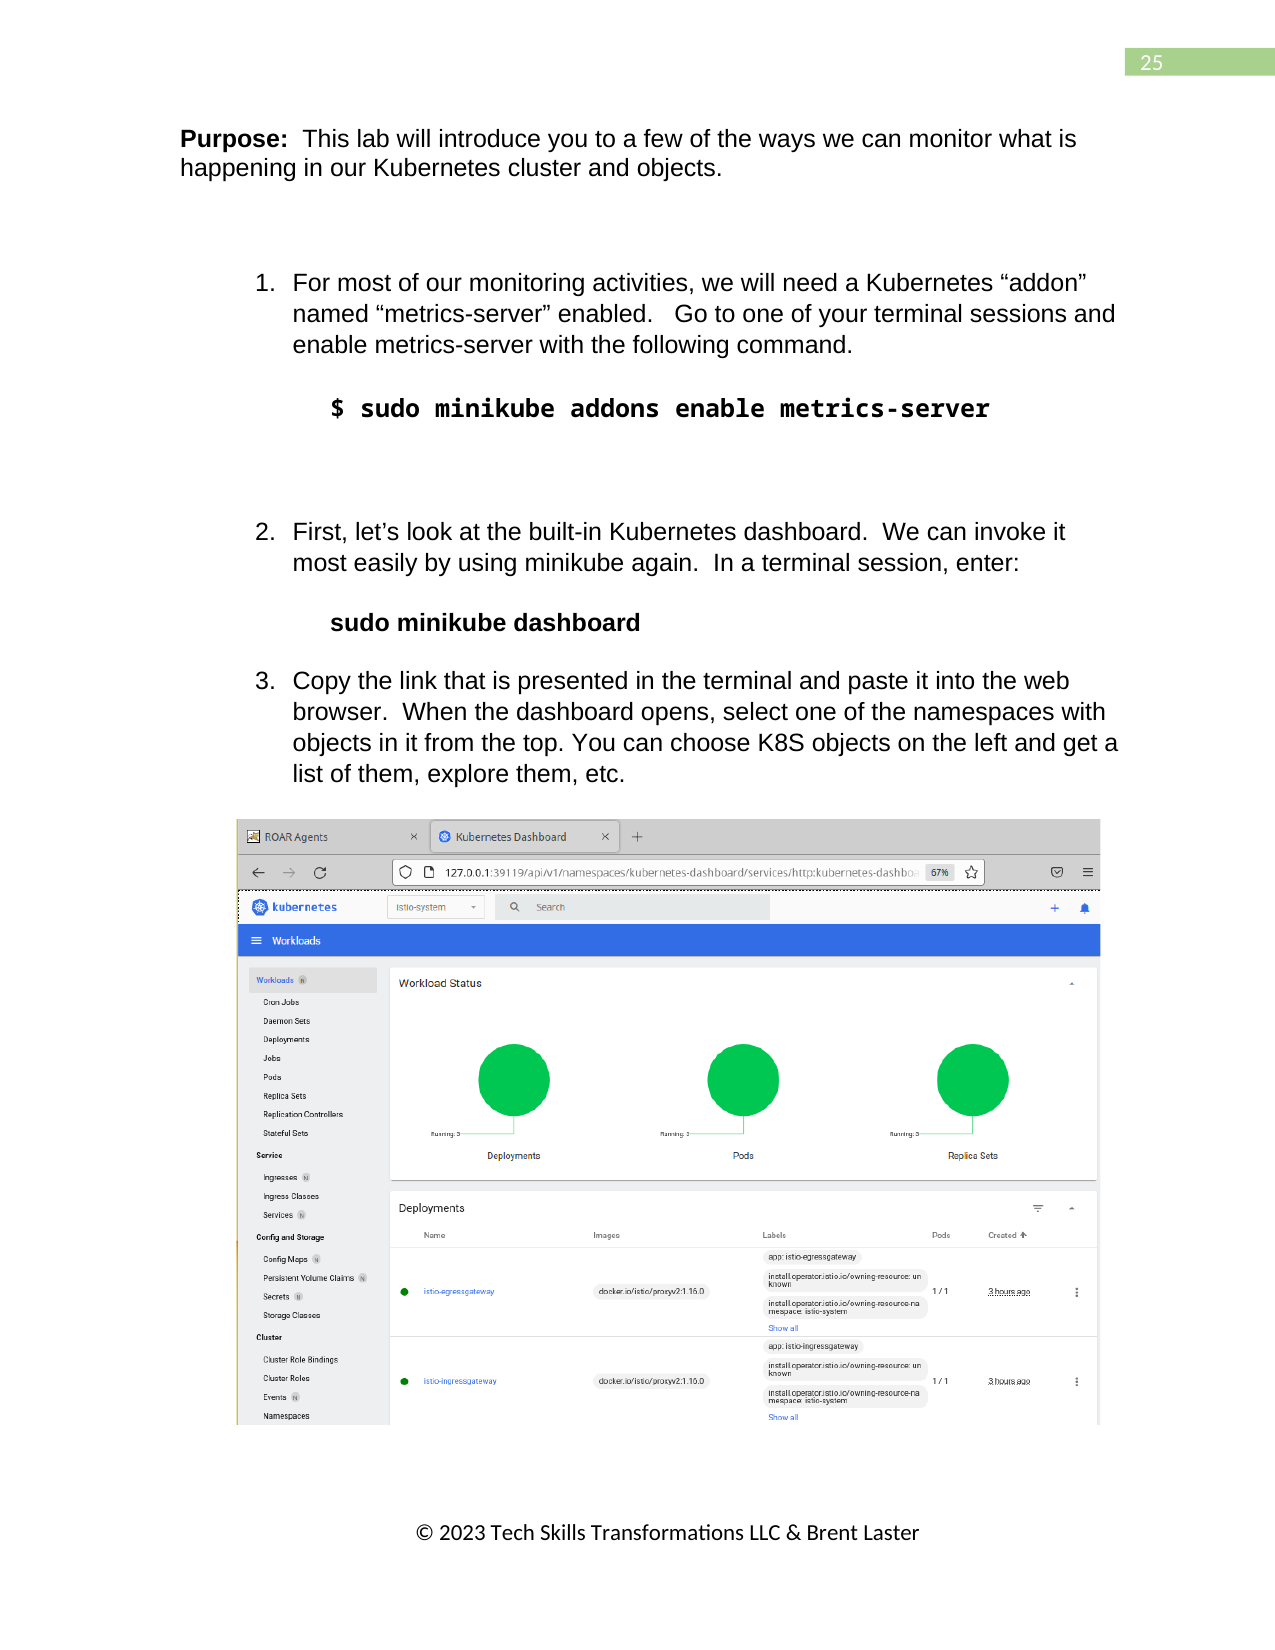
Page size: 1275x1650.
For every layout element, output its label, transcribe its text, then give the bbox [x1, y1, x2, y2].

text sudo minikube dashboard [330, 608, 1125, 637]
list For most of our monitoring activities, we will need a Kubernetes “addon” named “metrics-server” enabled. Go to one of your terminal sessions and enable metrics-server with the following command. [255, 268, 1125, 359]
picture [236, 819, 1101, 1425]
text Purpose: This lab will introduce you to a few of the ways we can monitor what is happening in our Kubernetes cluster and objects. [180, 124, 1125, 181]
list First, let’s look at the built-in Kubernetes dashboard. We can invoke it most easily by using minikube again. In a terminal session, enter: [255, 517, 1125, 577]
list Copy the link that is presented in the terminal and paste it into the web browser. When the dashboard opens, select one of the namespaces with objects in it from the top. You can choose K8S objects on the left and get a list of them, explore them, etc. [255, 666, 1125, 788]
text $ sudo minikube addons enable metrics-server [330, 391, 1125, 425]
